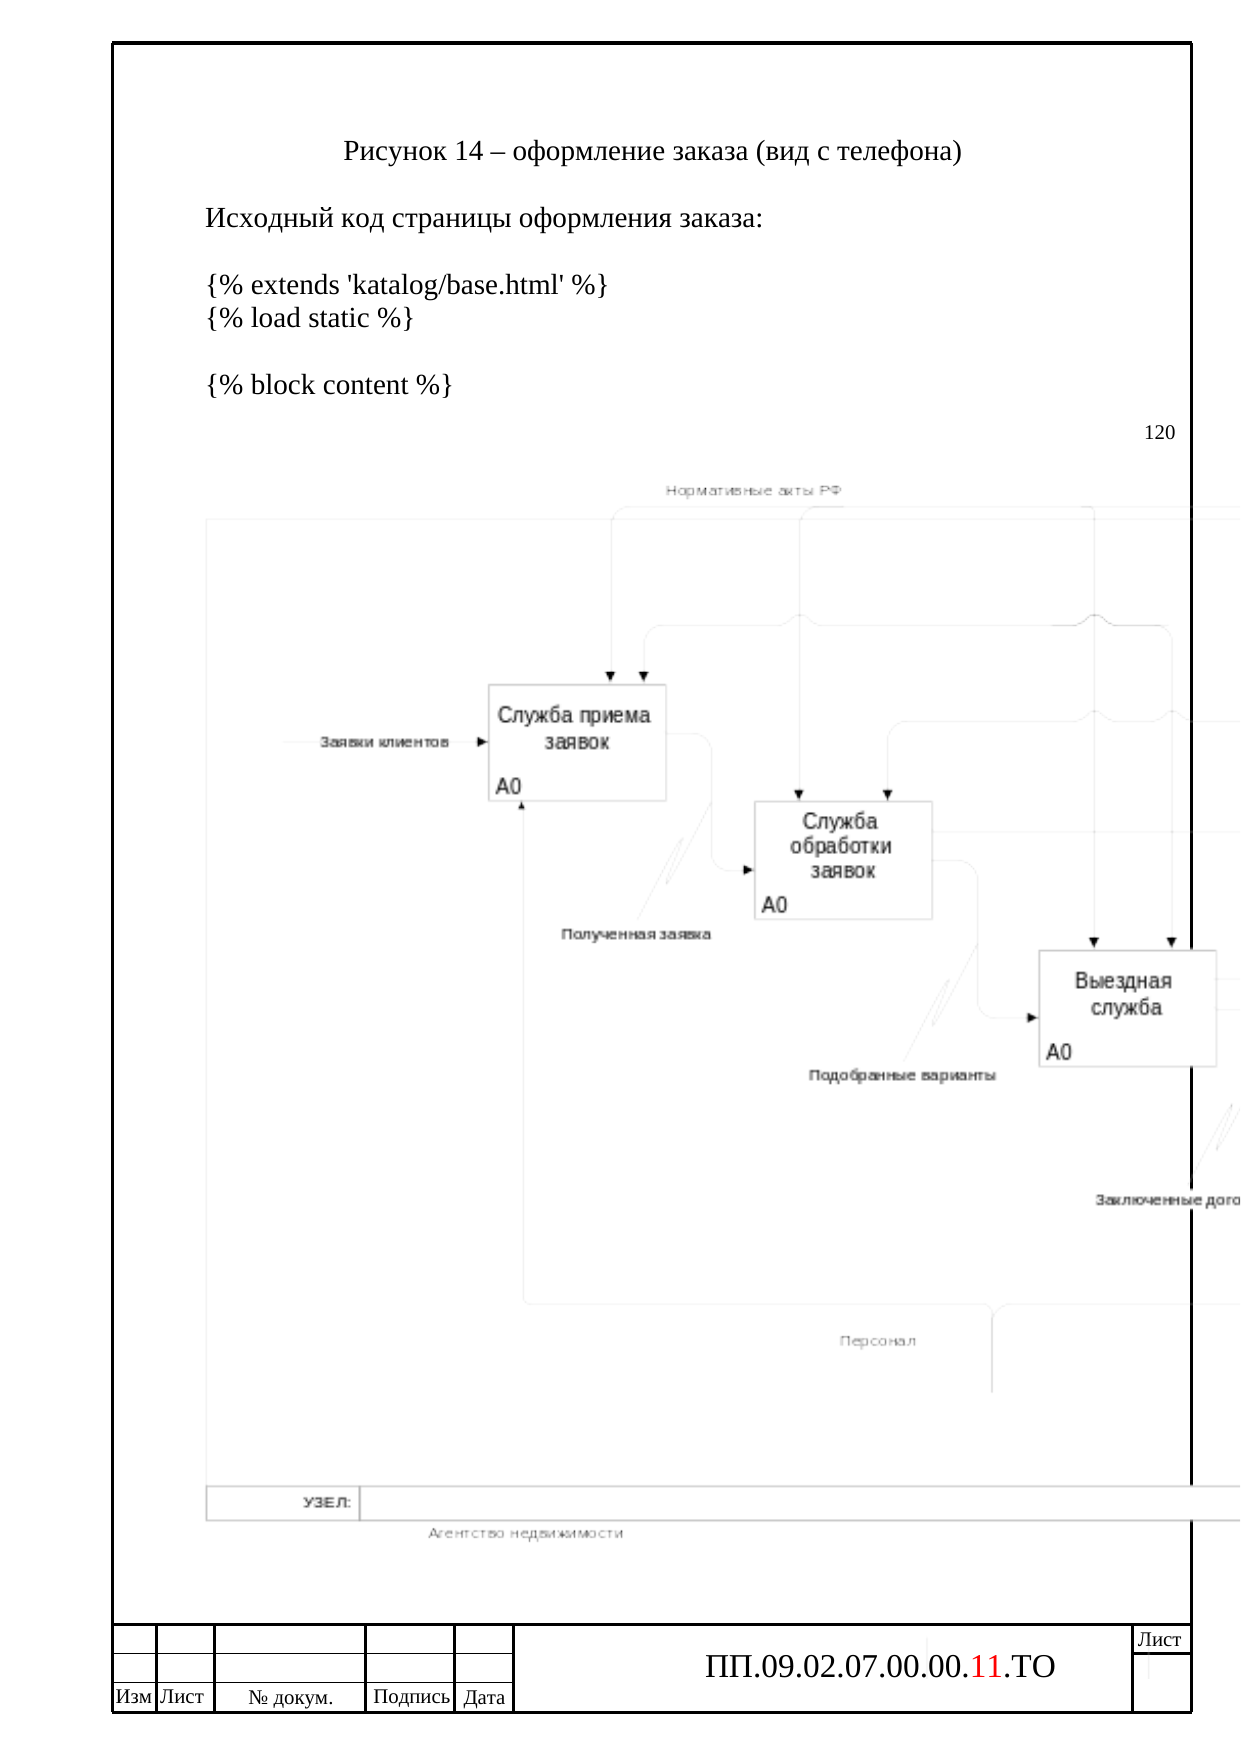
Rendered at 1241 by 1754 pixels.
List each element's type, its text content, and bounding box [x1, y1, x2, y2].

text Исходный код страницы оформления заказа: [130, 200, 1175, 233]
text Рисунок 14 – оформление заказа (вид с телефона) [130, 133, 1175, 166]
text {% load static %} [130, 300, 1175, 334]
text {% block content %} [130, 367, 1175, 401]
text {% extends 'katalog/base.html' %} [130, 267, 1175, 300]
